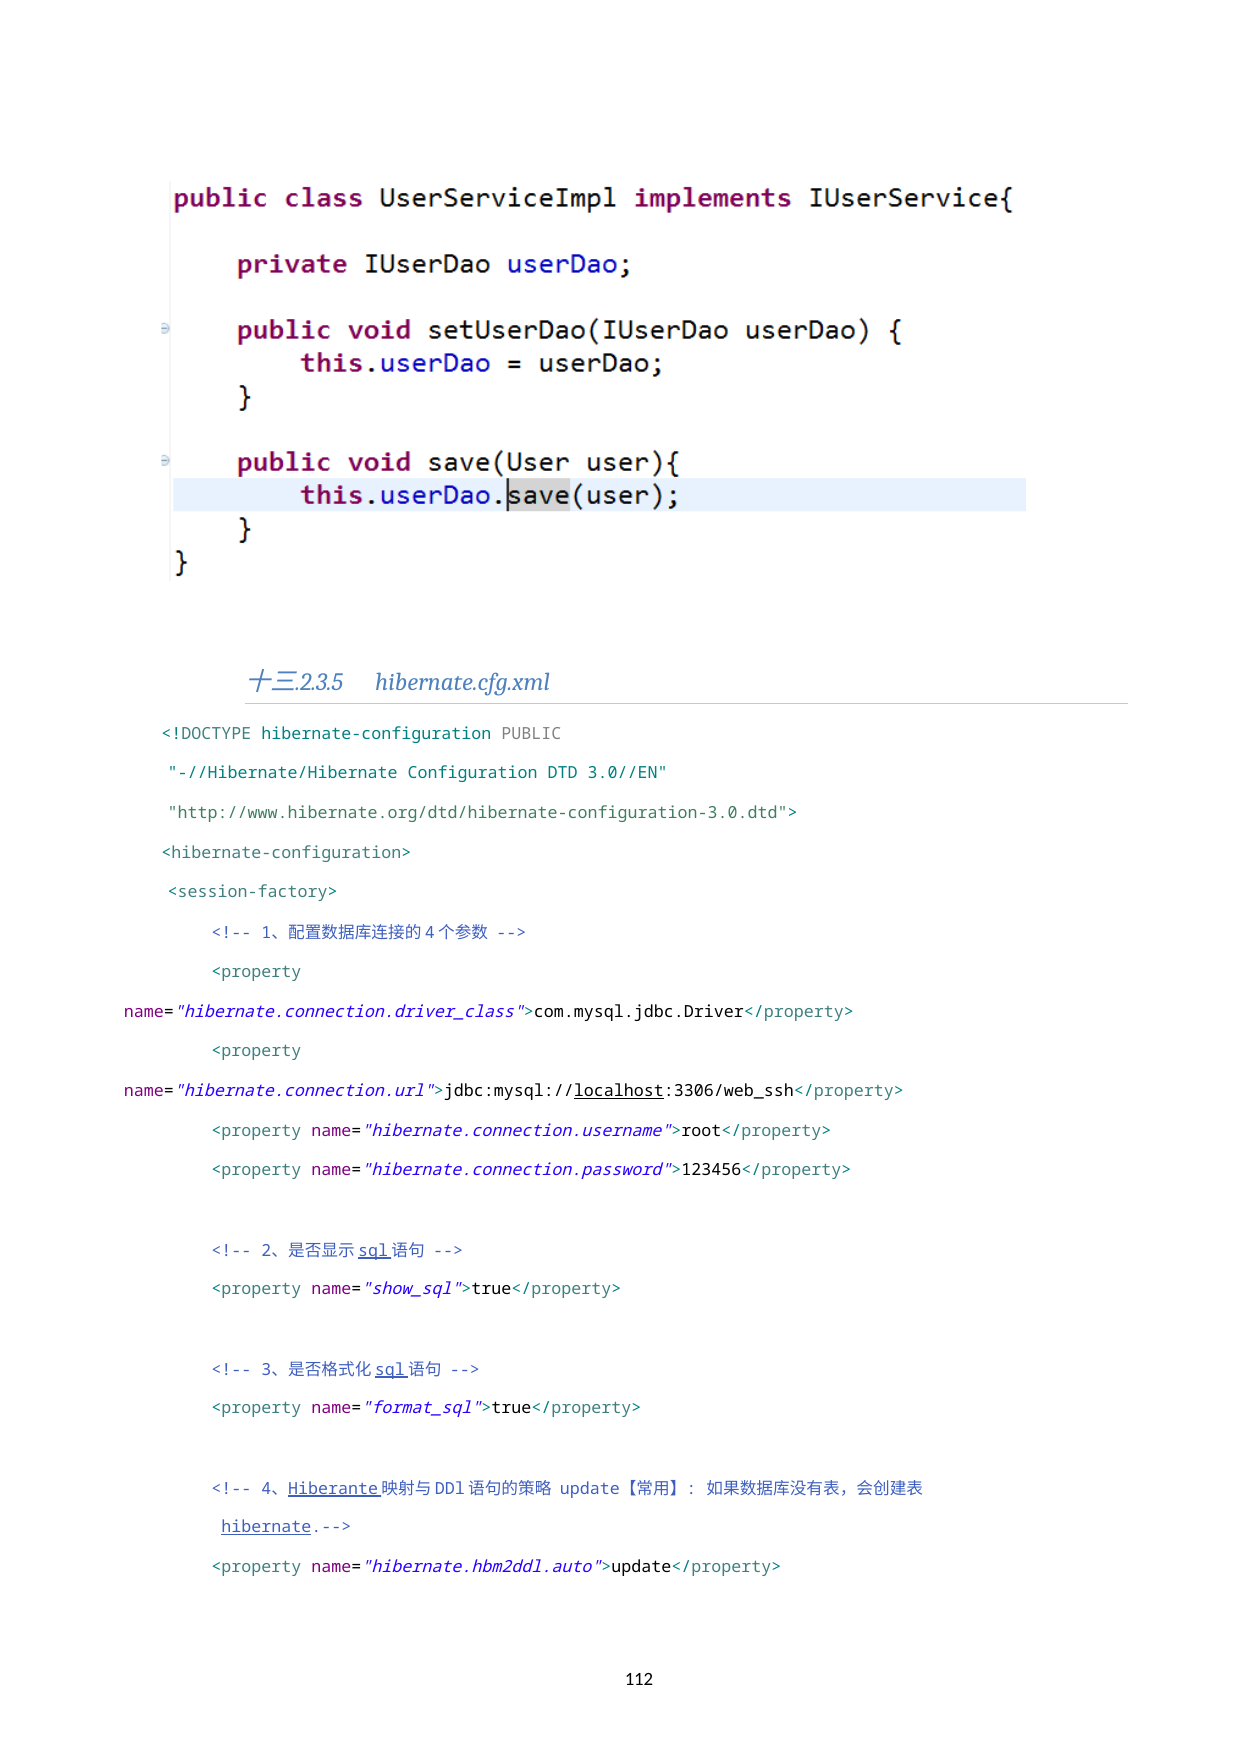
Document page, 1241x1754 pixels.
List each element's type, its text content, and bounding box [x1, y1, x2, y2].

picture [161, 181, 1027, 581]
table_header [113, 163, 1000, 599]
subtitle hibernate.cfg.xml [245, 660, 1128, 703]
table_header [113, 713, 1000, 1586]
